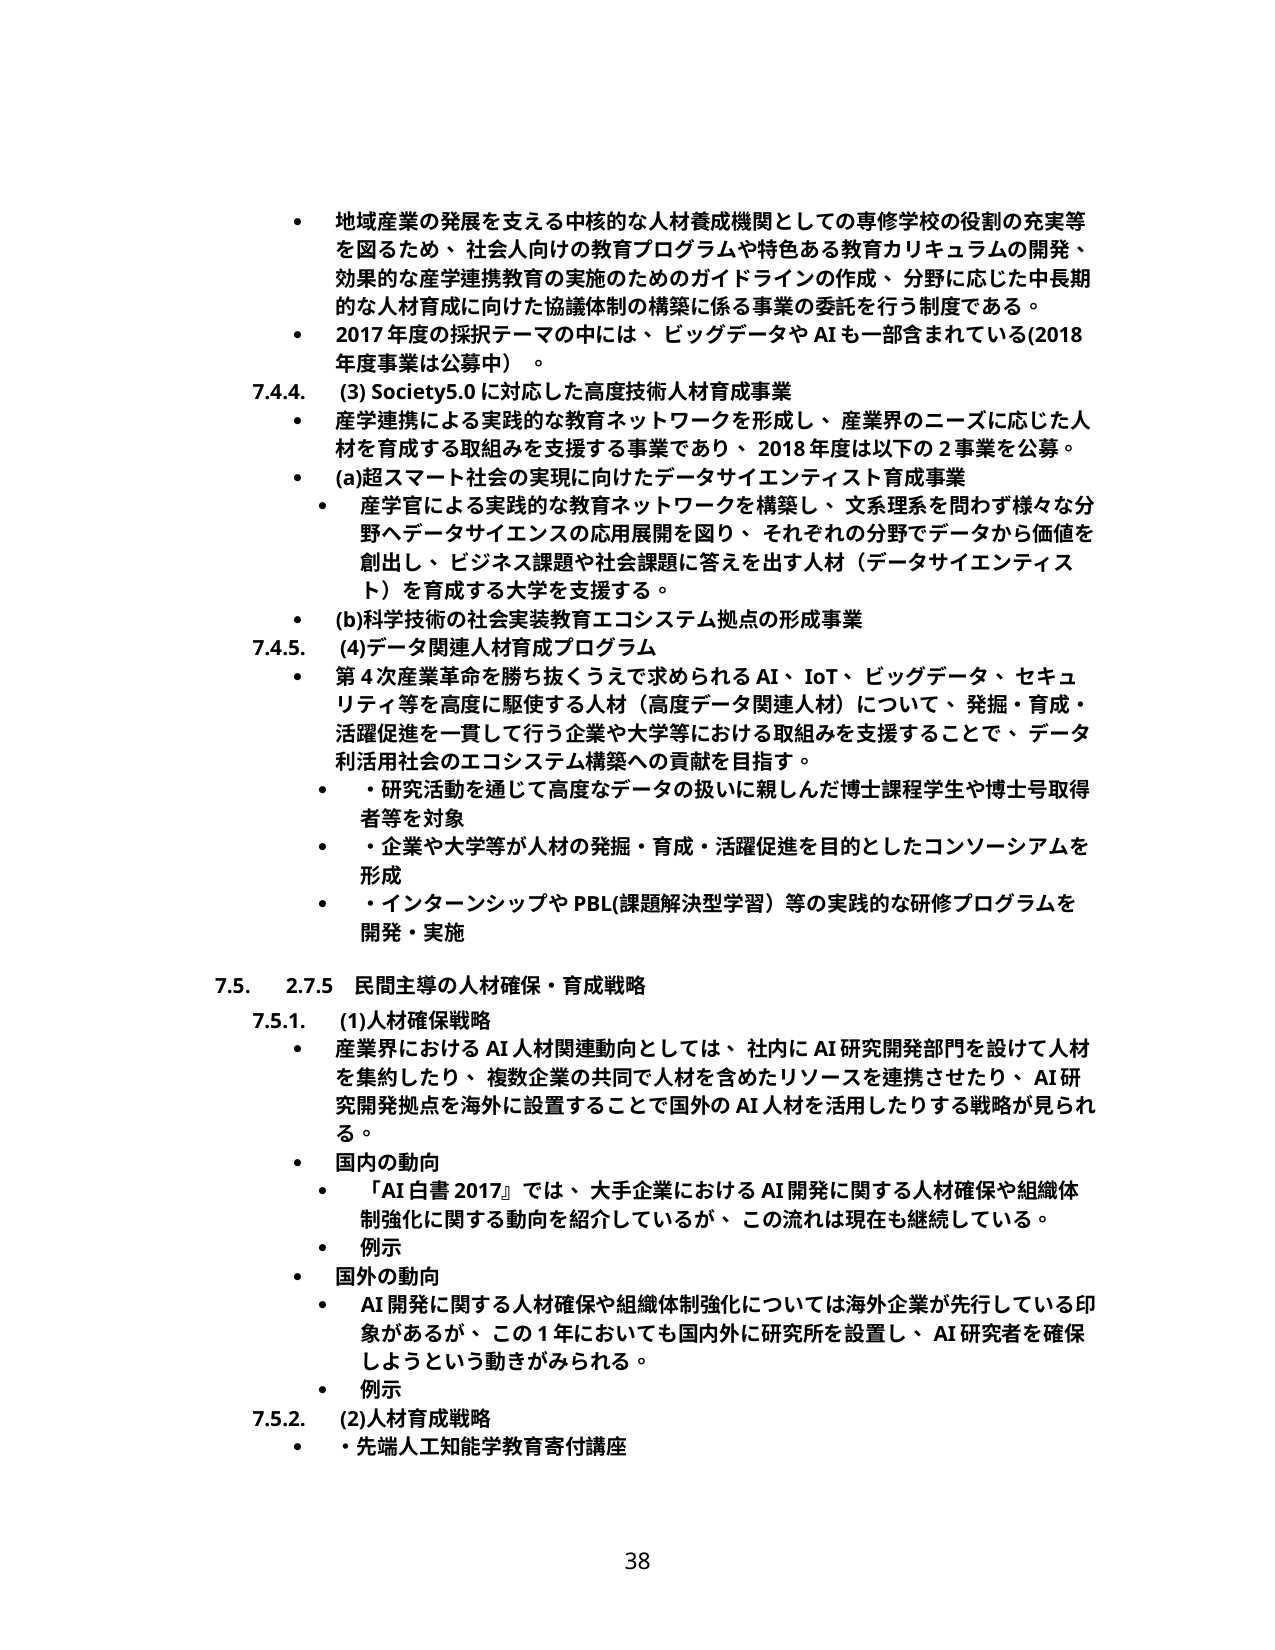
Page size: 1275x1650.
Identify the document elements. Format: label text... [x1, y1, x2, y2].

list 2017年度の採択テーマの中には、 ビッグデータやAIも一部含まれている(2018年度事業は公募中） 。 [294, 321, 1098, 377]
list 「AI白書2017』では、 大手企業におけるAI開発に関する人材確保や組織体制強化に関する動向を紹介しているが、 この流れは現在も継続している。 [319, 1176, 1098, 1233]
list (1)人材確保戦略 [252, 1006, 1098, 1034]
list (2)人材育成戦略 [252, 1404, 1098, 1432]
list 産業界におけるAI人材関連動向としては、 社内にAI研究開発部門を設けて人材を集約したり、 複数企業の共同で人材を含めたリソースを連携させたり、 AI研究開発拠点を海外に設置することで国外のAI人材を活用したりする戦略が見られる。 [294, 1034, 1098, 1148]
list AI開発に関する人材確保や組織体制強化については海外企業が先行している印象があるが、 この1年においても国内外に研究所を設置し、 AI研究者を確保しようという動きがみられる。 [319, 1290, 1098, 1376]
list 国内の動向 [294, 1148, 1098, 1176]
list ・インターンシップやPBL(課題解決型学習）等の実践的な研修プログラムを開発・実施 [319, 889, 1098, 946]
list ・先端人工知能学教育寄付講座 [294, 1432, 1098, 1461]
list (b)科学技術の社会実装教育エコシステム拠点の形成事業 [294, 605, 1098, 633]
list 2.7.5 民間主導の人材確保・育成戦略 [215, 971, 1098, 999]
list 産学連携による実践的な教育ネットワークを形成し、 産業界のニーズに応じた人材を育成する取組みを支援する事業であり、 2018年度は以下の2事業を公募。 [294, 406, 1098, 463]
list ・企業や大学等が人材の発掘・育成・活躍促進を目的としたコンソーシアムを形成 [319, 832, 1098, 889]
list ・研究活動を通じて高度なデータの扱いに親しんだ博士課程学生や博士号取得者等を対象 [319, 776, 1098, 832]
list (3) Society5.0に対応した高度技術人材育成事業 [252, 377, 1098, 406]
list 産学官による実践的な教育ネットワークを構築し、 文系理系を問わず様々な分野ヘデータサイエンスの応用展開を図り、 それぞれの分野でデータから価値を創出し、 ビジネス課題や社会課題に答えを出す人材（データサイエンティスト）を育成する大学を支援する。 [319, 491, 1098, 605]
list 国外の動向 [294, 1262, 1098, 1290]
list 例示 [319, 1233, 1098, 1262]
list (a)超スマート社会の実現に向けたデータサイエンティスト育成事業 [294, 463, 1098, 491]
list (4)データ関連人材育成プログラム [252, 633, 1098, 662]
list 例示 [319, 1376, 1098, 1404]
list 第4次産業革命を勝ち抜くうえで求められるAI、 IoT、 ビッグデータ、 セキュリティ等を高度に駆使する人材（高度データ関連人材）について、 発掘・育成・活躍促進を一貫して行う企業や大学等における取組みを支援することで、 データ利活用社会のエコシステム構築への貢献を目指す。 [294, 662, 1098, 776]
list 地域産業の発展を支える中核的な人材養成機関としての専修学校の役割の充実等を図るため、 社会人向けの教育プログラムや特色ある教育カリキュラムの開発、 効果的な産学連携教育の実施のためのガイドラインの作成、 分野に応じた中長期的な人材育成に向けた協議体制の構築に係る事業の委託を行う制度である。 [294, 207, 1098, 321]
